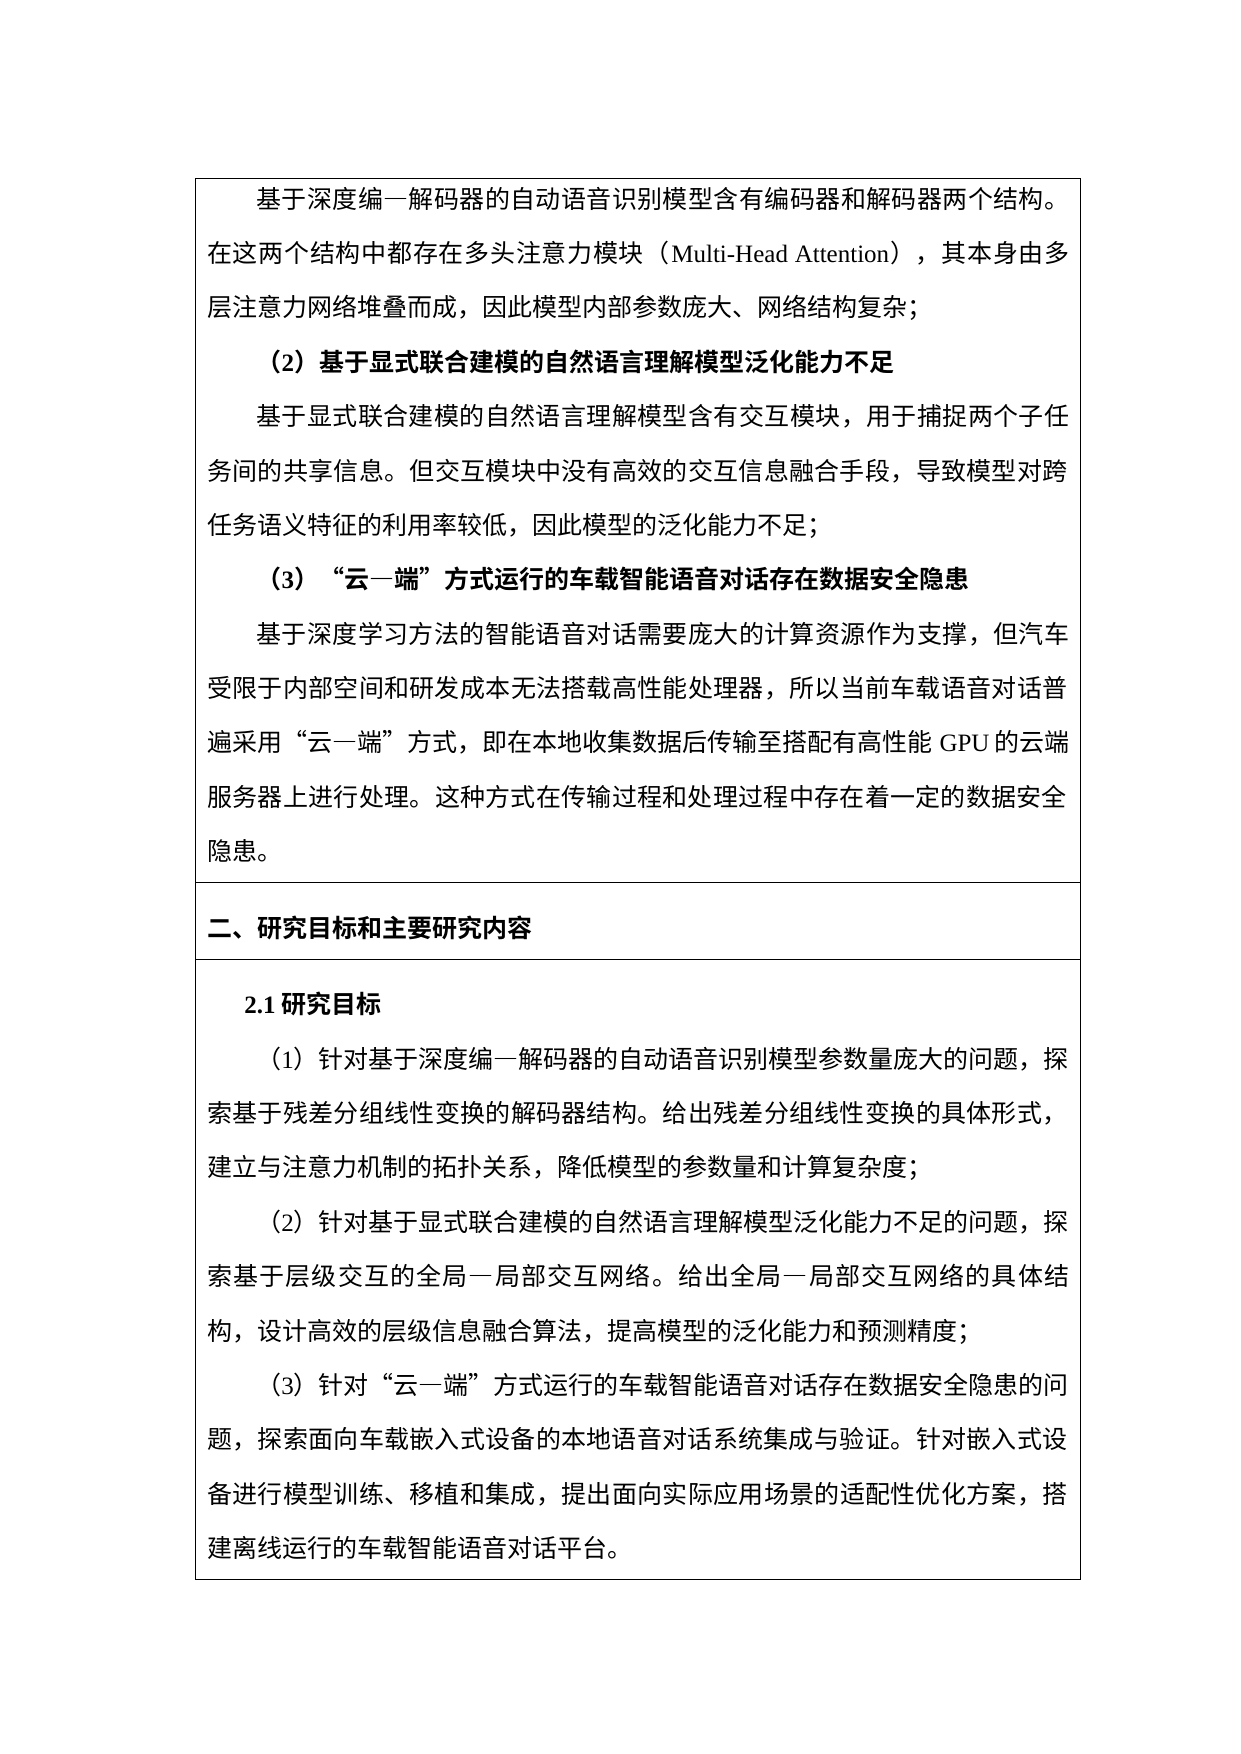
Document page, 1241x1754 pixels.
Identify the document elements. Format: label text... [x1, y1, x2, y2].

table_cell 二、研究目标和主要研究内容 [196, 883, 1080, 959]
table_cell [196, 179, 1080, 882]
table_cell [196, 960, 1080, 1579]
